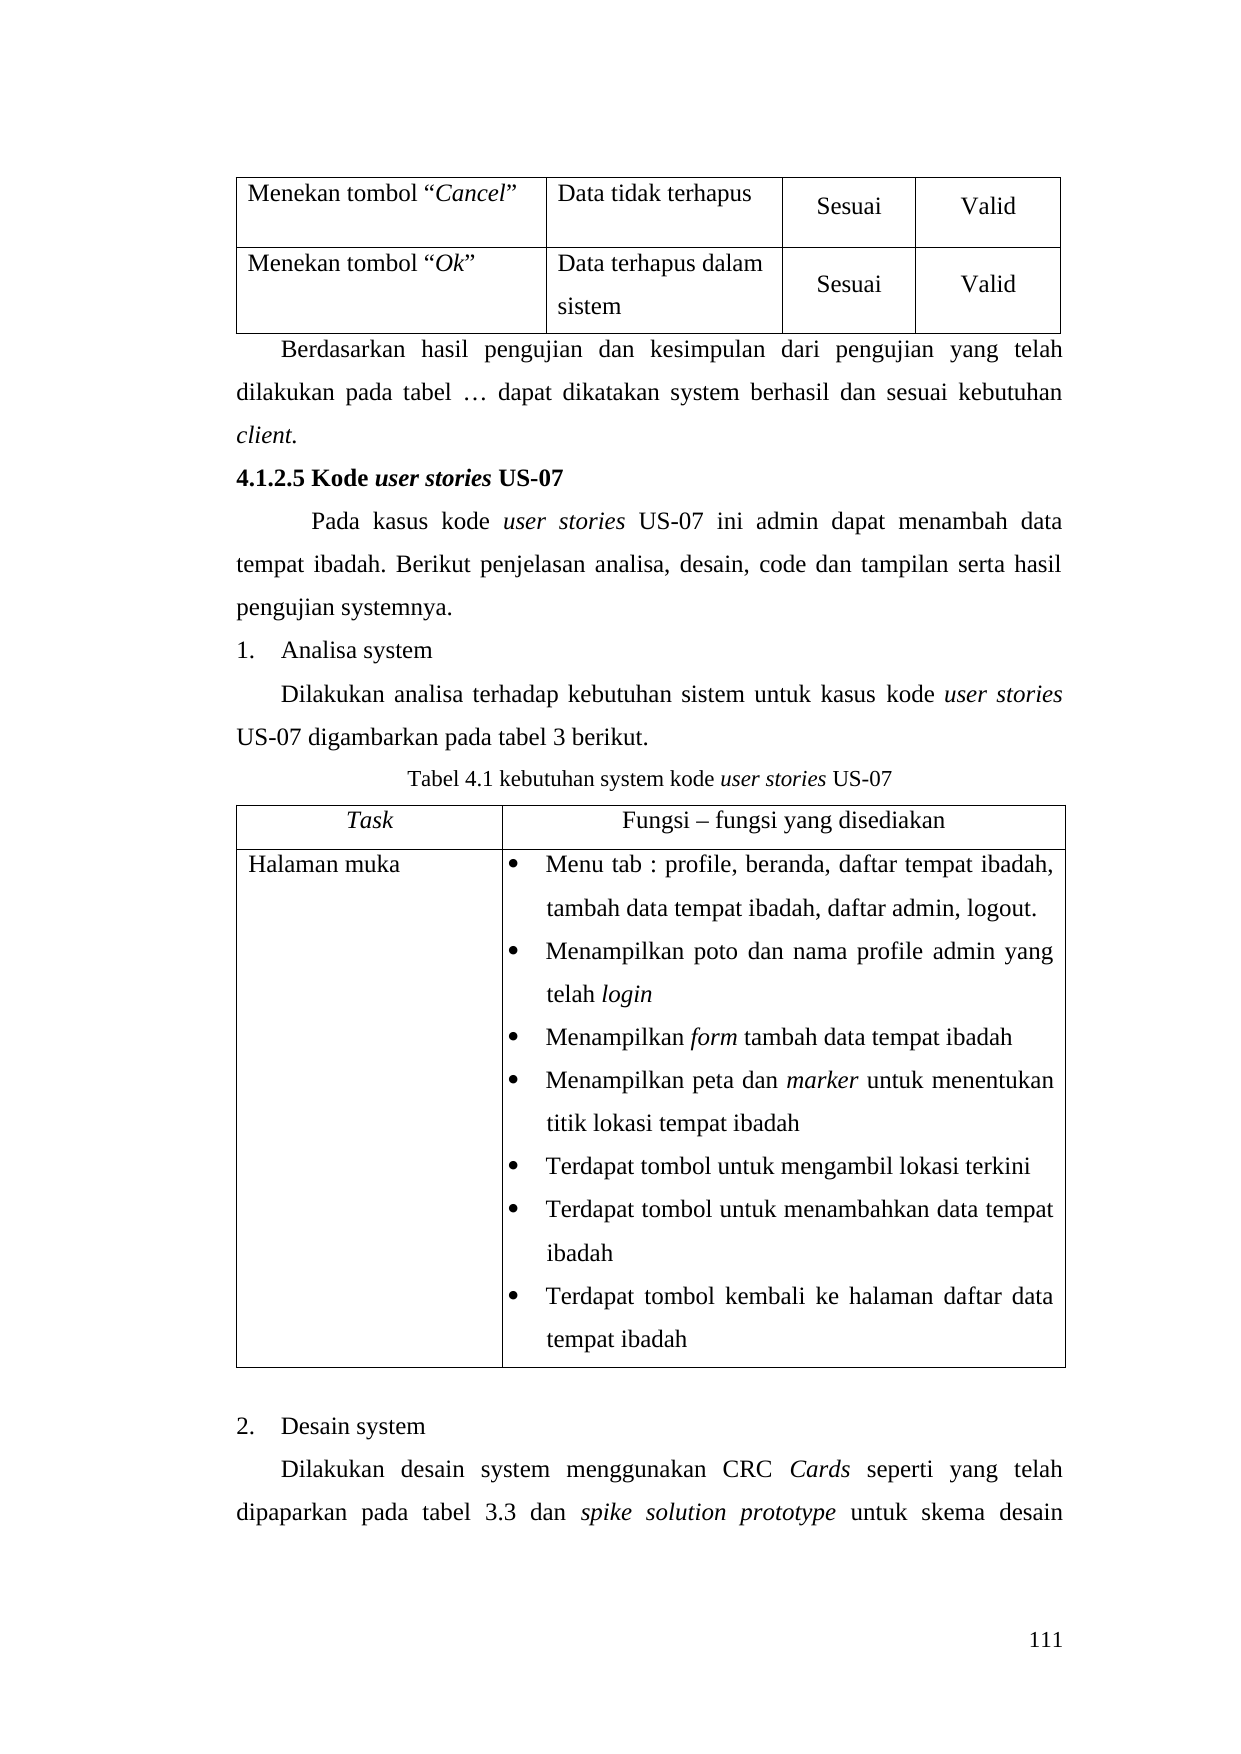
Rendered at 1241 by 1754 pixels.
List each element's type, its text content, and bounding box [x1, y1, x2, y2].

table_cell Halaman muka [237, 850, 502, 1367]
table_cell Sesuai [783, 178, 915, 247]
table_cell Valid [916, 178, 1060, 247]
text Tabel 4.1 kebutuhan system kode user stories US-07 [236, 765, 1063, 791]
table_cell Sesuai [783, 248, 915, 333]
table_cell Valid [916, 248, 1060, 333]
text Pada kasus kode user stories US-07 ini admin dapat menambah data tempat ibadah. Berikut penjelasan analisa, desain, code dan tampilan serta hasil pengujian systemnya. [236, 506, 1063, 621]
table_cell Menu tab : profile, beranda, daftar tempat ibadah, tambah data tempat ibadah, daftar admin, logout. Menampilkan poto dan nama profile admin yang telah login Menampilkan form tambah data tempat ibadah Menampilkan peta dan marker untuk menentukan titik lokasi tempat ibadah Terdapat tombol untuk mengambil lokasi terkini Terdapat tombol untuk menambahkan data tempat ibadah Terdapat tombol kembali ke halaman daftar data tempat ibadah [503, 850, 1065, 1367]
text Berdasarkan hasil pengujian dan kesimpulan dari pengujian yang telah dilakukan pada tabel … dapat dikatakan system berhasil dan sesuai kebutuhan client. [236, 334, 1063, 449]
table_cell Data terhapus dalam sistem [547, 248, 782, 333]
text Dilakukan analisa terhadap kebutuhan sistem untuk kasus kode user stories US-07 digambarkan pada tabel 3 berikut. [236, 679, 1063, 751]
table_header Fungsi – fungsi yang disediakan [503, 806, 1065, 848]
list Analisa system [236, 636, 1063, 664]
list Kode user stories US-07 [236, 463, 1063, 492]
table_header Task [237, 806, 502, 848]
table_cell Menekan tombol “Cancel” [237, 178, 546, 247]
list Desain system [236, 1411, 1063, 1440]
table_cell Menekan tombol “Ok” [237, 248, 546, 333]
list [236, 1454, 1063, 1526]
table_cell Data tidak terhapus [547, 178, 782, 247]
